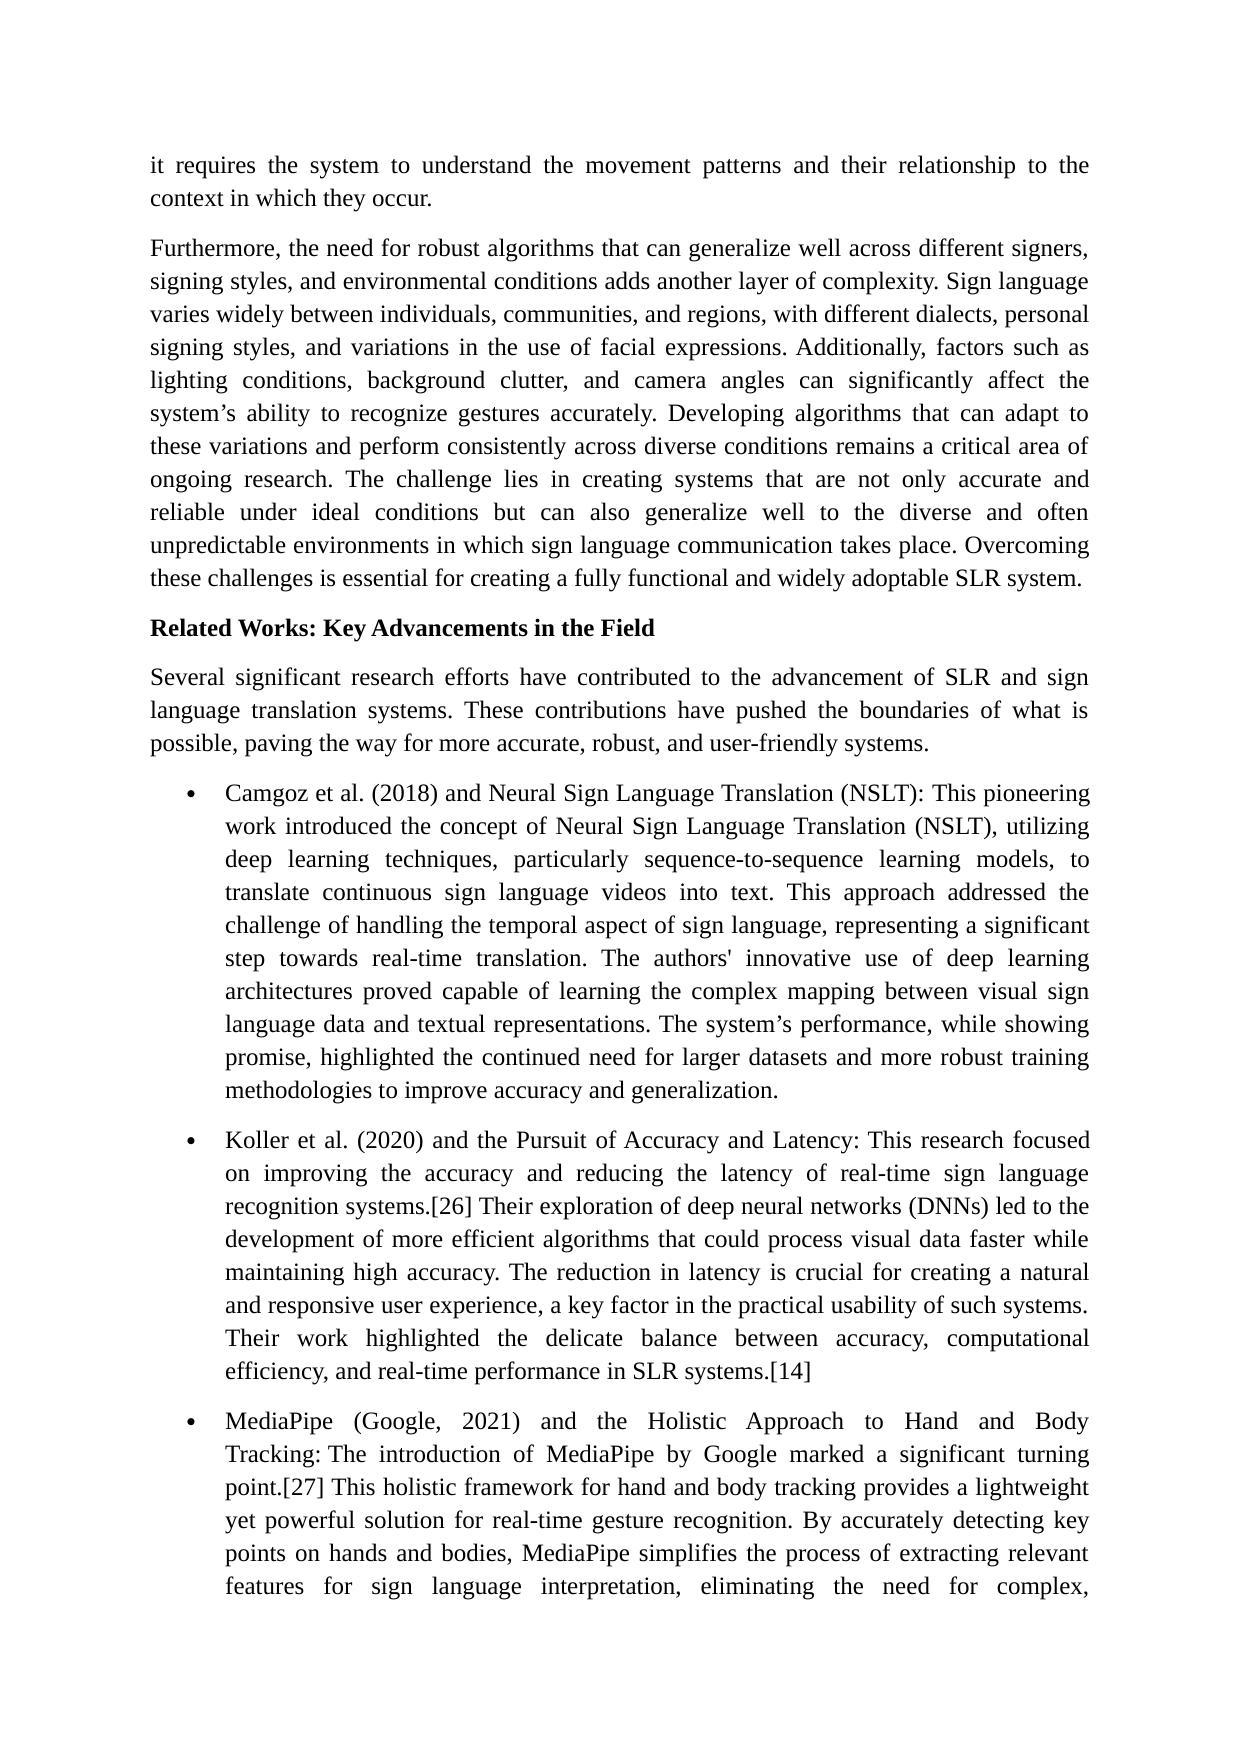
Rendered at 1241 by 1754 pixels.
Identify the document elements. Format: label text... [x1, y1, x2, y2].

text Several significant research efforts have contributed to the advancement of SLR and sign language translation systems. These contributions have pushed the boundaries of what is possible, paving the way for more accurate, robust, and user-friendly systems. [150, 662, 1090, 757]
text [150, 150, 1090, 212]
text Furthermore, the need for robust algorithms that can generalize well across different signers, signing styles, and environmental conditions adds another layer of complexity. Sign language varies widely between individuals, communities, and regions, with different dialects, personal signing styles, and variations in the use of facial expressions. Additionally, factors such as lighting conditions, background clutter, and camera angles can significantly affect the system’s ability to recognize gestures accurately. Developing algorithms that can adapt to these variations and perform consistently across diverse conditions remains a critical area of ongoing research. The challenge lies in creating systems that are not only accurate and reliable under ideal conditions but can also generalize well to the diverse and often unpredictable environments in which sign language communication takes place. Overcoming these challenges is essential for creating a fully functional and widely adoptable SLR system. [150, 233, 1090, 592]
list Koller et al. (2020) and the Pursuit of Accuracy and Latency: This research focused on improving the accuracy and reducing the latency of real-time sign language recognition systems.[26] Their exploration of deep neural networks (DNNs) led to the development of more efficient algorithms that could process visual data faster while maintaining high accuracy. The reduction in latency is crucial for creating a natural and responsive user experience, a key factor in the practical usability of such systems. Their work highlighted the delicate balance between accuracy, computational efficiency, and real-time performance in SLR systems.[14] [187, 1125, 1090, 1385]
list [187, 1406, 1090, 1599]
list Camgoz et al. (2018) and Neural Sign Language Translation (NSLT): This pioneering work introduced the concept of Neural Sign Language Translation (NSLT), utilizing deep learning techniques, particularly sequence-to-sequence learning models, to translate continuous sign language videos into text. This approach addressed the challenge of handling the temporal aspect of sign language, representing a significant step towards real-time translation. The authors' innovative use of deep learning architectures proved capable of learning the complex mapping between visual sign language data and textual representations. The system’s performance, while showing promise, highlighted the continued need for larger datasets and more robust training methodologies to improve accuracy and generalization. [187, 778, 1090, 1104]
text Related Works: Key Advancements in the Field [150, 613, 1090, 641]
